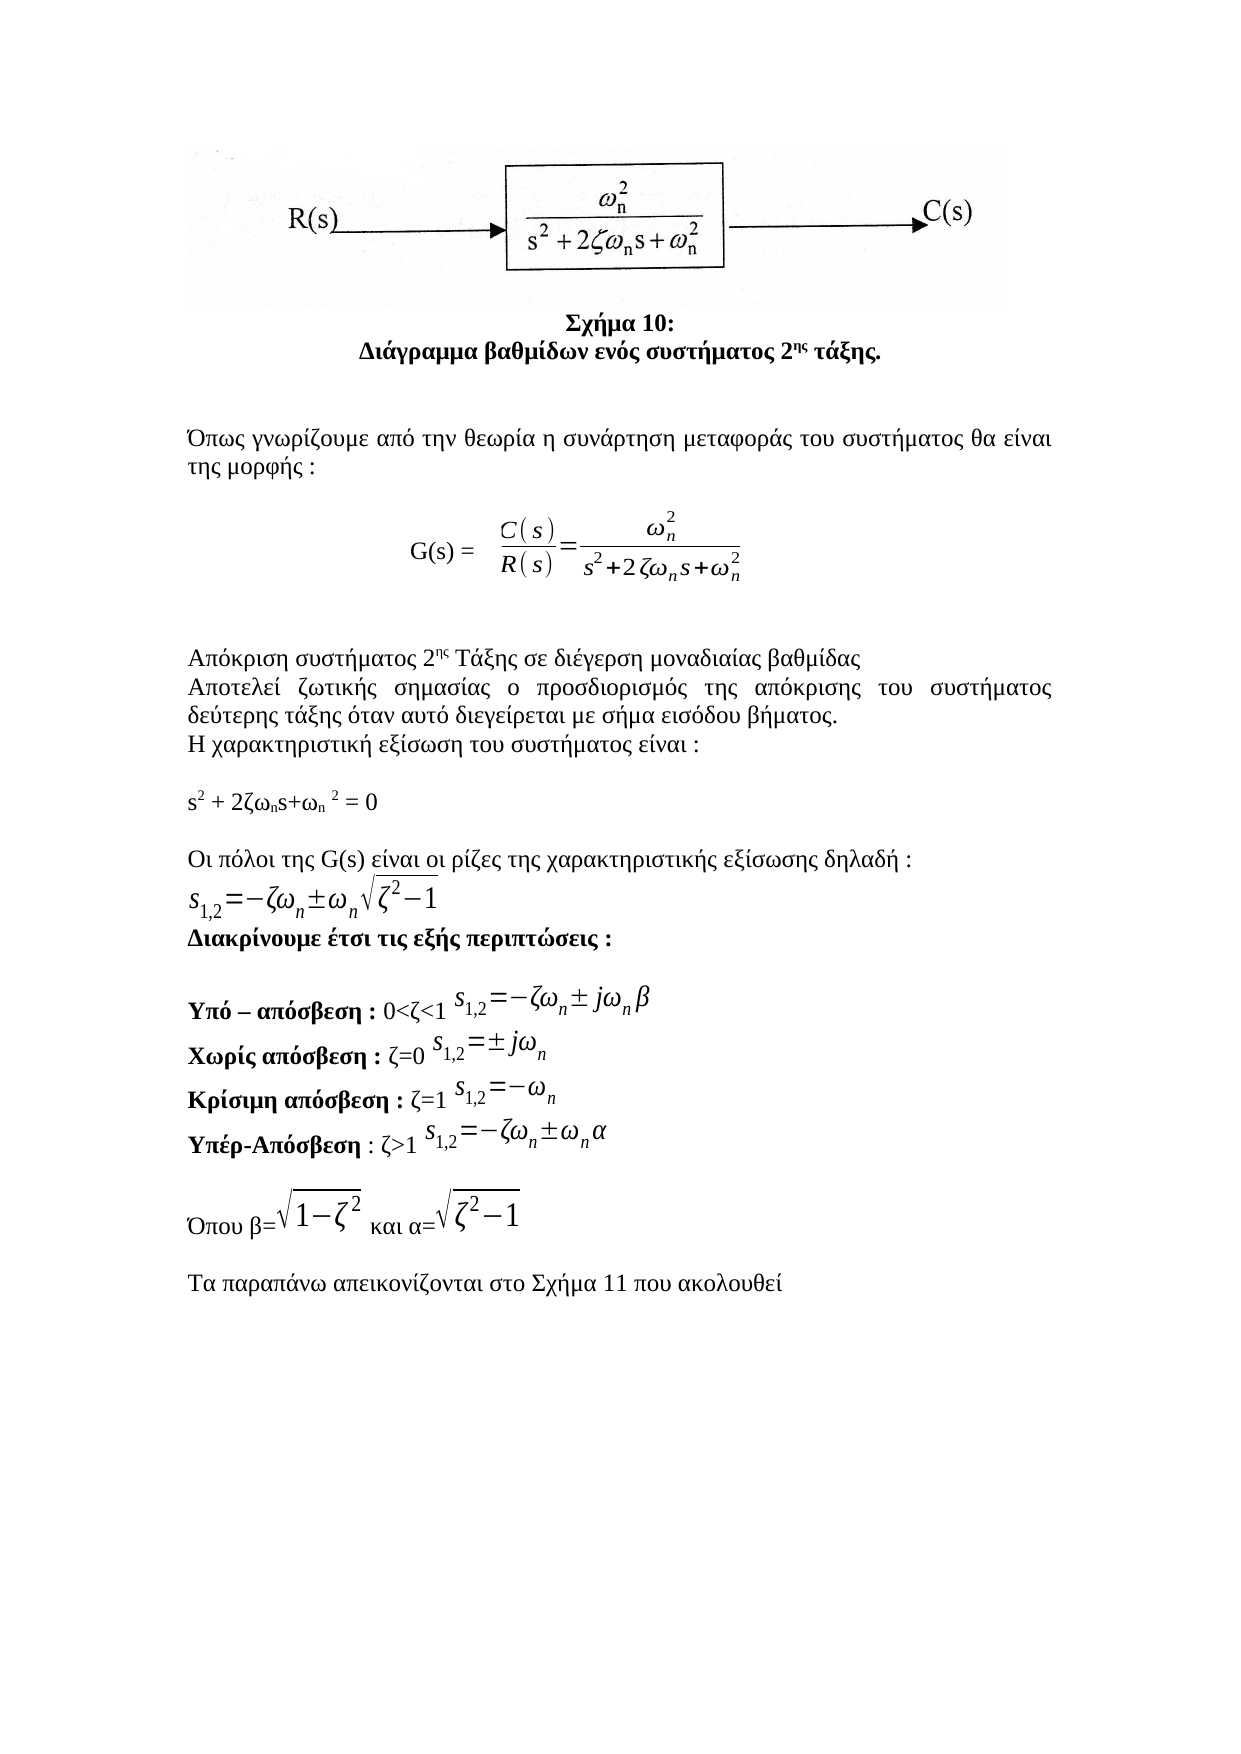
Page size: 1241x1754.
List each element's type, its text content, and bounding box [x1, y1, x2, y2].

text s2 + 2ζωns+ωn 2 = 0 [187, 787, 1053, 816]
text Χωρίς απόσβεση : ζ=0 [187, 1025, 1053, 1069]
text Διακρίνουμε έτσι τις εξής περιπτώσεις : [187, 923, 1053, 952]
text Υπό – απόσβεση : 0<ζ<1 [187, 981, 1053, 1025]
picture [187, 150, 1005, 308]
text Τα παραπάνω απεικονίζονται στο Σχήμα 11 που ακολουθεί [187, 1268, 1053, 1297]
text Η χαρακτηριστική εξίσωση του συστήματος είναι : [187, 729, 1053, 758]
text Όπως γνωρίζουμε από την θεωρία η συνάρτηση μεταφοράς του συστήματος θα είναι της μορφής : [187, 423, 1053, 480]
text Αποτελεί ζωτικής σημασίας ο προσδιορισμός της απόκρισης του συστήματος δεύτερης τάξης όταν αυτό διεγείρεται με σήμα εισόδου βήματος. [187, 672, 1053, 729]
text Διάγραμμα βαθμίδων ενός συστήματος 2ης τάξης. [187, 336, 1053, 365]
text Υπέρ-Απόσβεση : ζ>1 [187, 1114, 1053, 1158]
text Οι πόλοι της G(s) είναι οι ρίζες της χαρακτηριστικής εξίσωσης δηλαδή : [187, 844, 1053, 873]
text Κρίσιμη απόσβεση : ζ=1 [187, 1069, 1053, 1114]
text Απόκριση συστήματος 2ης Τάξης σε διέγερση μοναδιαίας βαθμίδας [187, 643, 1053, 672]
text Σχήμα 10: [187, 308, 1053, 336]
text Όπου β= και α= [187, 1187, 1053, 1239]
